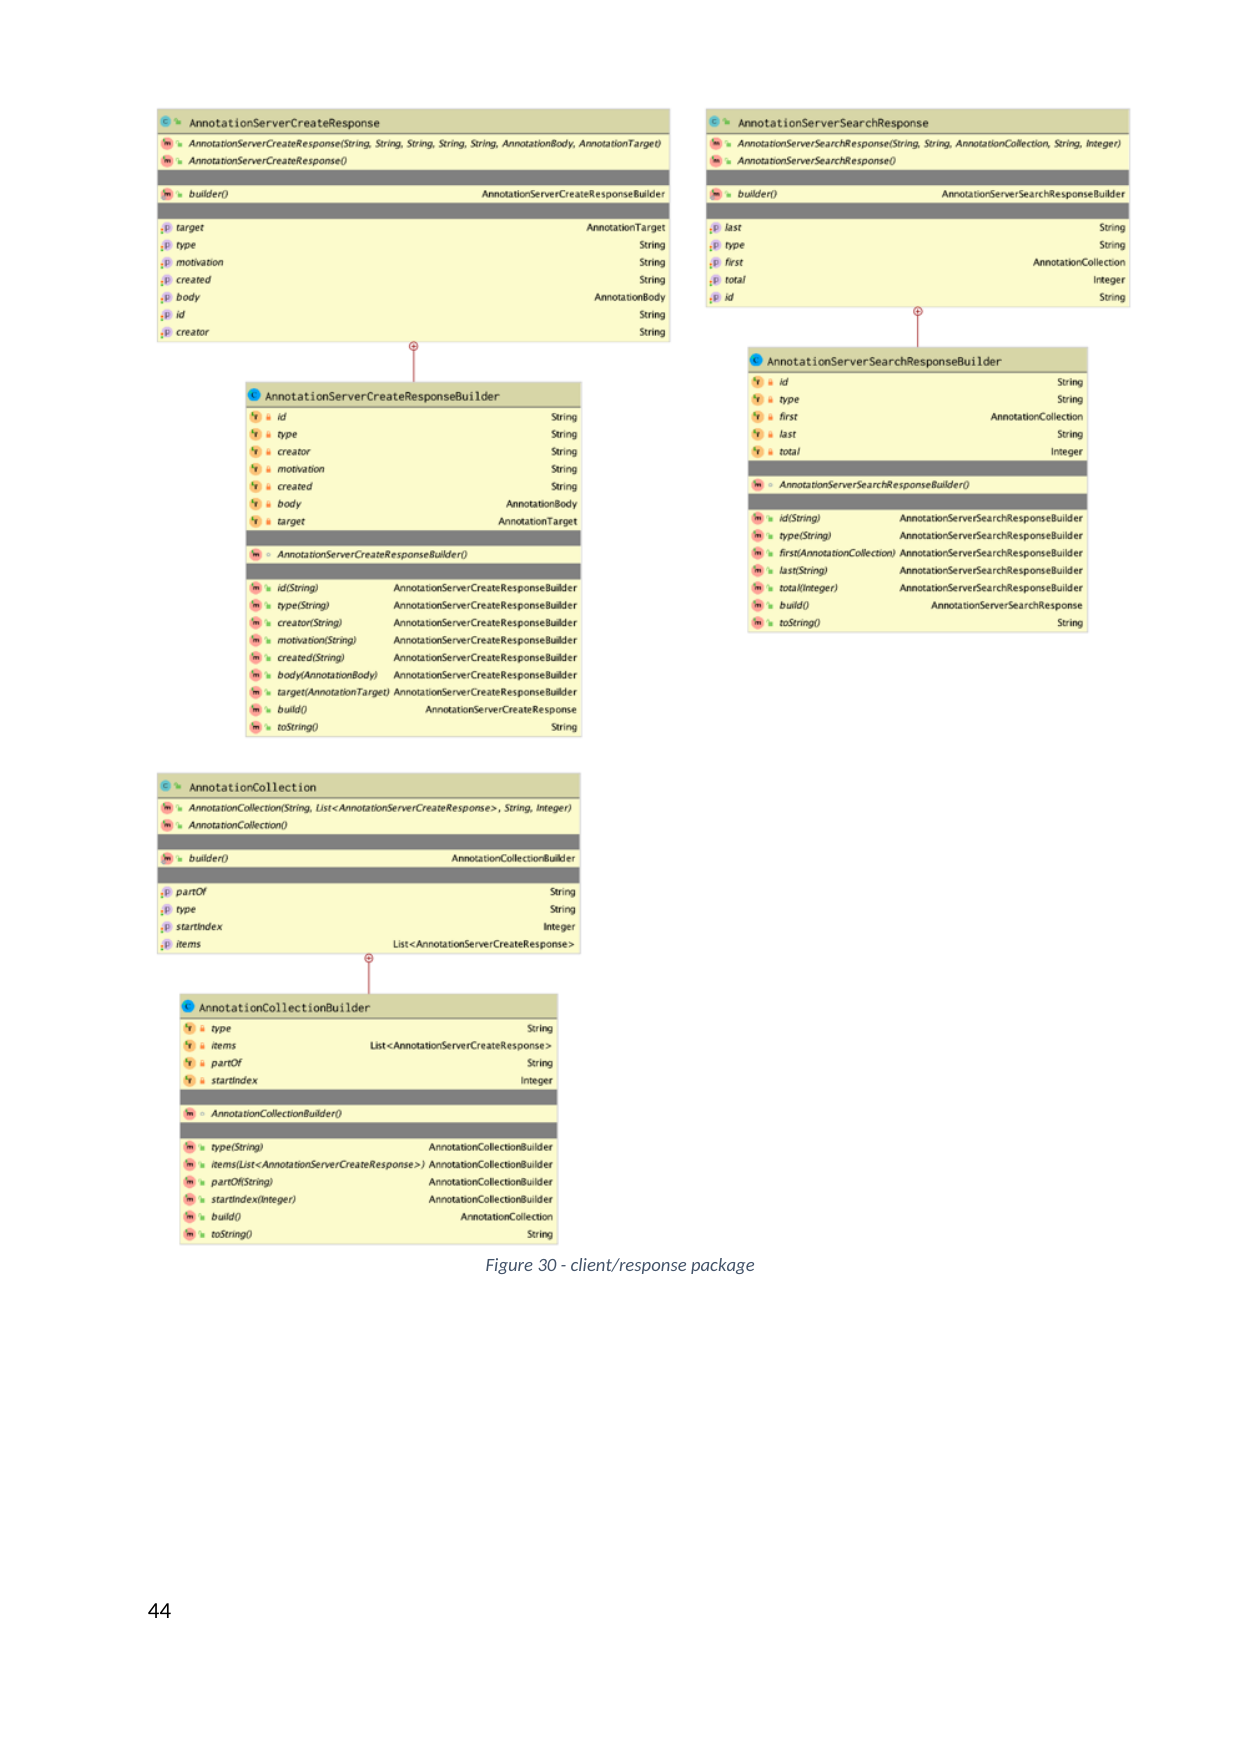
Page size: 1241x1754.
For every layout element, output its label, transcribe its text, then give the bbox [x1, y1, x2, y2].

text Figure 30 - client/response package [148, 1253, 1092, 1276]
picture [147, 103, 1138, 1253]
